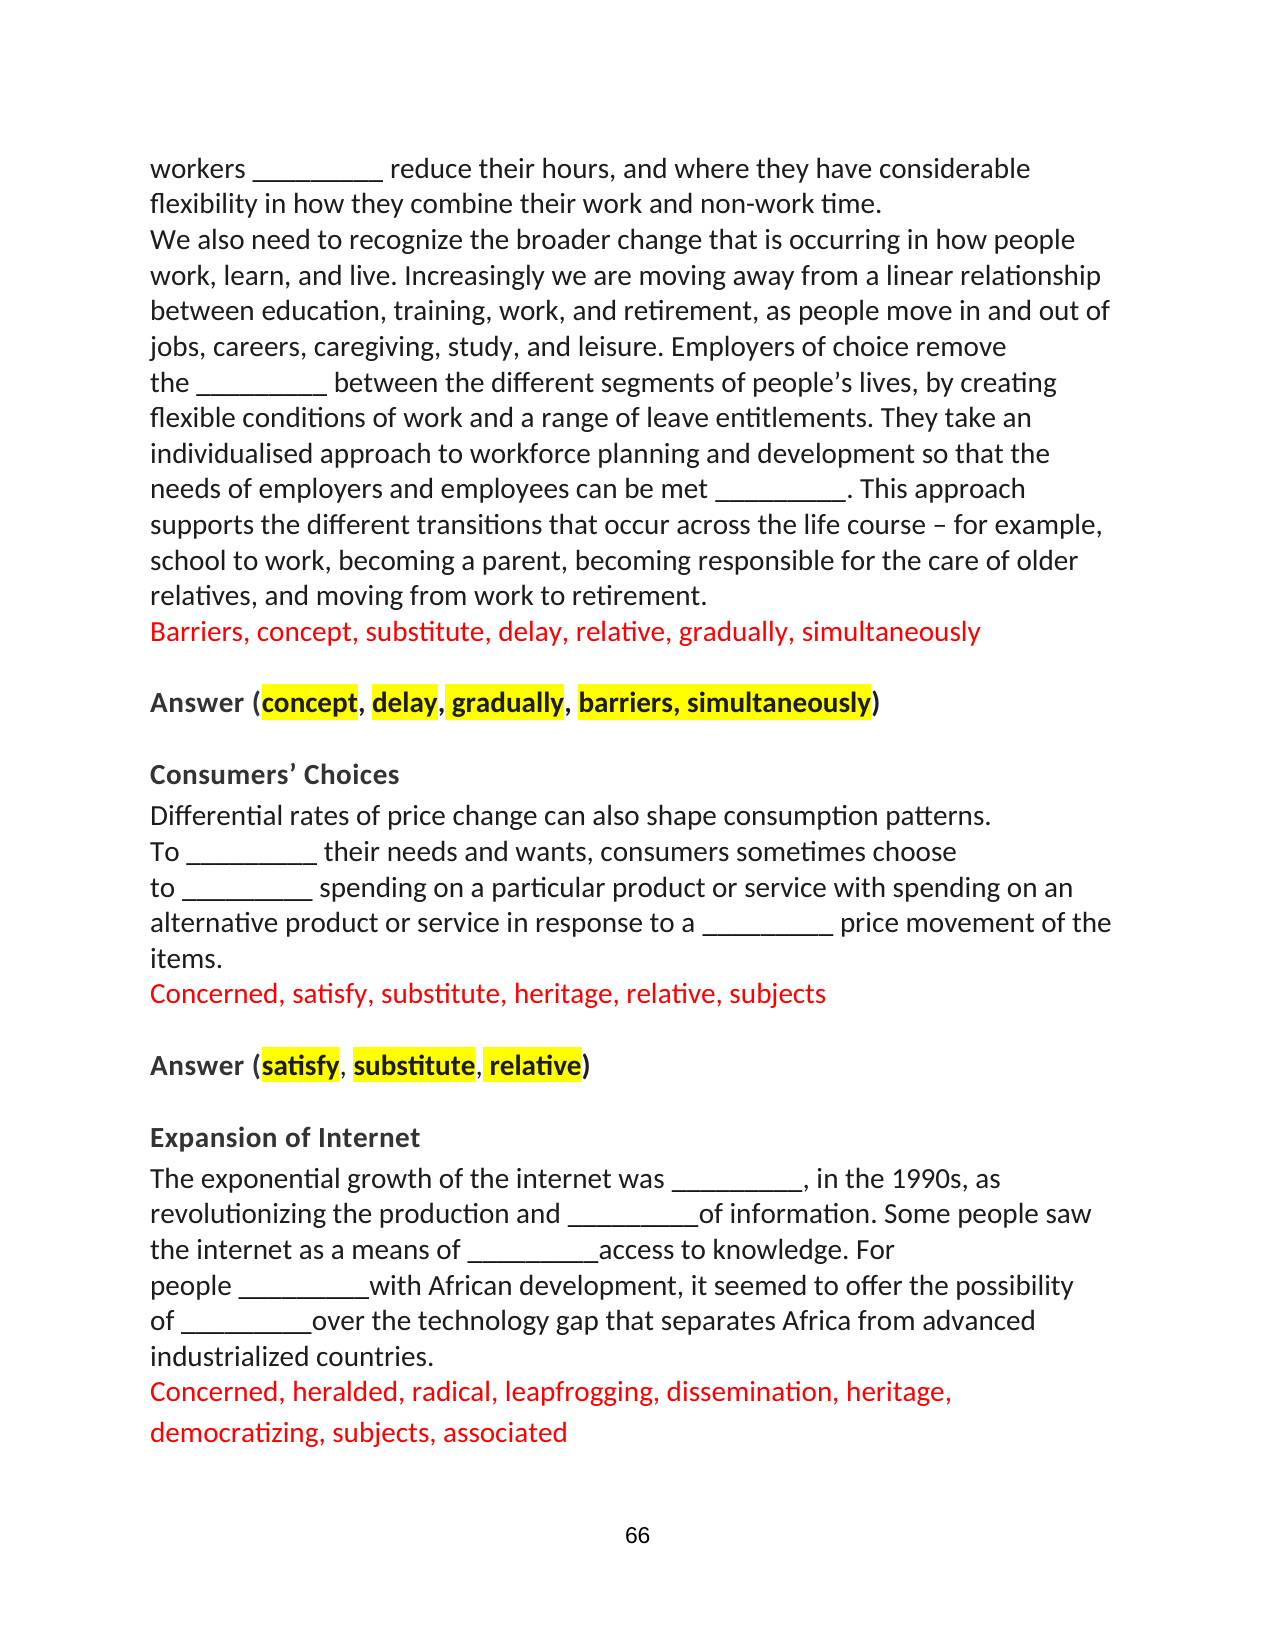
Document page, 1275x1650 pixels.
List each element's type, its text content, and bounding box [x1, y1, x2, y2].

text We also need to recognize the broader change that is occurring in how people work, learn, and live. Increasingly we are moving away from a linear relationship between education, training, work, and retirement, as people move in and out of jobs, careers, caregiving, study, and leisure. Employers of choice remove the _________ between the different segments of people’s lives, by creating flexible conditions of work and a range of leave entitlements. They take an individualised approach to workforce planning and development so that the needs of employers and employees can be met _________. This approach supports the different transitions that occur across the life course – for example, school to work, becoming a parent, becoming responsible for the care of older relatives, and moving from work to retirement. [150, 221, 1125, 613]
subtitle Answer (satisfy, substitute, relative) [581, 1047, 1125, 1082]
subtitle Consumers’ Choices [150, 756, 1125, 792]
text Concerned, satisfy, substitute, heritage, relative, subjects [150, 976, 1125, 1011]
subtitle Expansion of Internet [150, 1119, 1125, 1154]
text Concerned, heralded, radical, leapfrogging, dissemination, heritage, democratizing, subjects, associated [150, 1373, 1125, 1450]
text Differential rates of price change can also shape consumption patterns. To _________ their needs and wants, consumers sometimes choose to _________ spending on a particular product or service with spending on an alternative product or service in response to a _________ price movement of the items. [150, 797, 1125, 976]
subtitle Answer (concept, delay, gradually, barriers, simultaneously) [871, 684, 1125, 720]
text The exponential growth of the internet was _________, in the 1990s, as revolutionizing the production and _________of information. Some people saw the internet as a means of _________access to knowledge. For people _________with African development, it seemed to offer the possibility of _________over the technology gap that separates Africa from advanced industrialized countries. [150, 1160, 1125, 1373]
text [150, 150, 1125, 221]
subtitle Answer (concept, delay, gradually, barriers, simultaneously) [150, 684, 262, 720]
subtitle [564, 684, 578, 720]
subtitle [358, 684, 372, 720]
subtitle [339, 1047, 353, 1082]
text Barriers, concept, substitute, delay, relative, gradually, simultaneously [150, 613, 1125, 649]
subtitle Answer (satisfy, substitute, relative) [150, 1047, 262, 1082]
